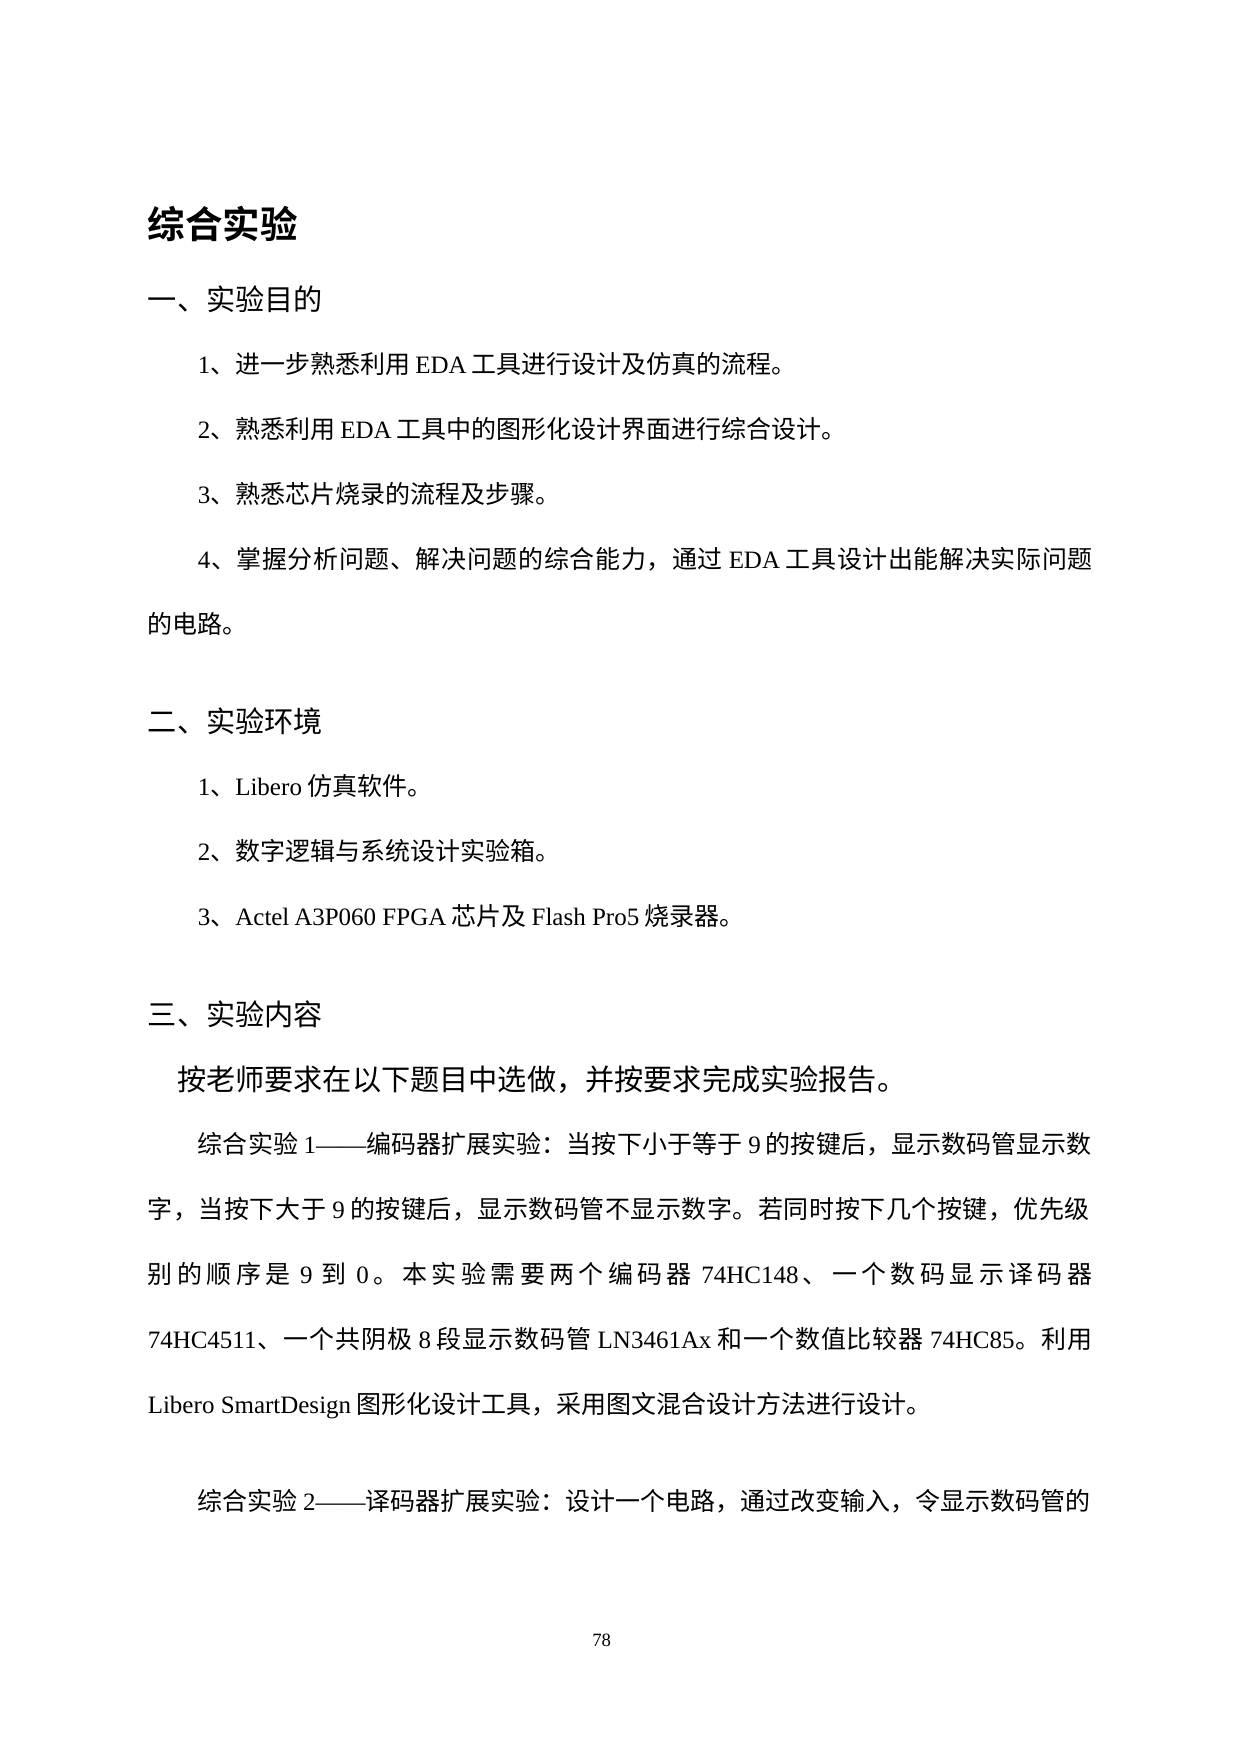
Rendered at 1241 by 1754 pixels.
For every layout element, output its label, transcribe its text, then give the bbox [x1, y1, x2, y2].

text 4、掌握分析问题、解决问题的综合能力，通过EDA工具设计出能解决实际问题的电路。 [148, 525, 1092, 655]
text 一、实验目的 [148, 265, 1092, 330]
text 1、进一步熟悉利用EDA工具进行设计及仿真的流程。 [148, 330, 1092, 395]
text 3、Actel A3P060 FPGA芯片及Flash Pro5烧录器。 [148, 882, 1092, 947]
text 二、实验环境 [148, 687, 1092, 752]
text 2、熟悉利用EDA工具中的图形化设计界面进行综合设计。 [148, 395, 1092, 460]
text 2、数字逻辑与系统设计实验箱。 [148, 817, 1092, 882]
text 1、Libero仿真软件。 [148, 752, 1092, 817]
text 3、熟悉芯片烧录的流程及步骤。 [148, 460, 1092, 525]
subtitle 综合实验 [148, 194, 1092, 249]
text 综合实验1——编码器扩展实验：当按下小于等于9的按键后，显示数码管显示数字，当按下大于9的按键后，显示数码管不显示数字。若同时按下几个按键，优先级别的顺序是9到0。本实验需要两个编码器74HC148、一个数码显示译码器74HC4511、一个共阴极8段显示数码管LN3461Ax和一个数值比较器74HC85。利用Libero SmartDesign图形化设计工具，采用图文混合设计方法进行设计。 [148, 1110, 1092, 1435]
text 按老师要求在以下题目中选做，并按要求完成实验报告。 [148, 1045, 1092, 1110]
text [148, 1467, 1092, 1532]
text 三、实验内容 [148, 980, 1092, 1045]
